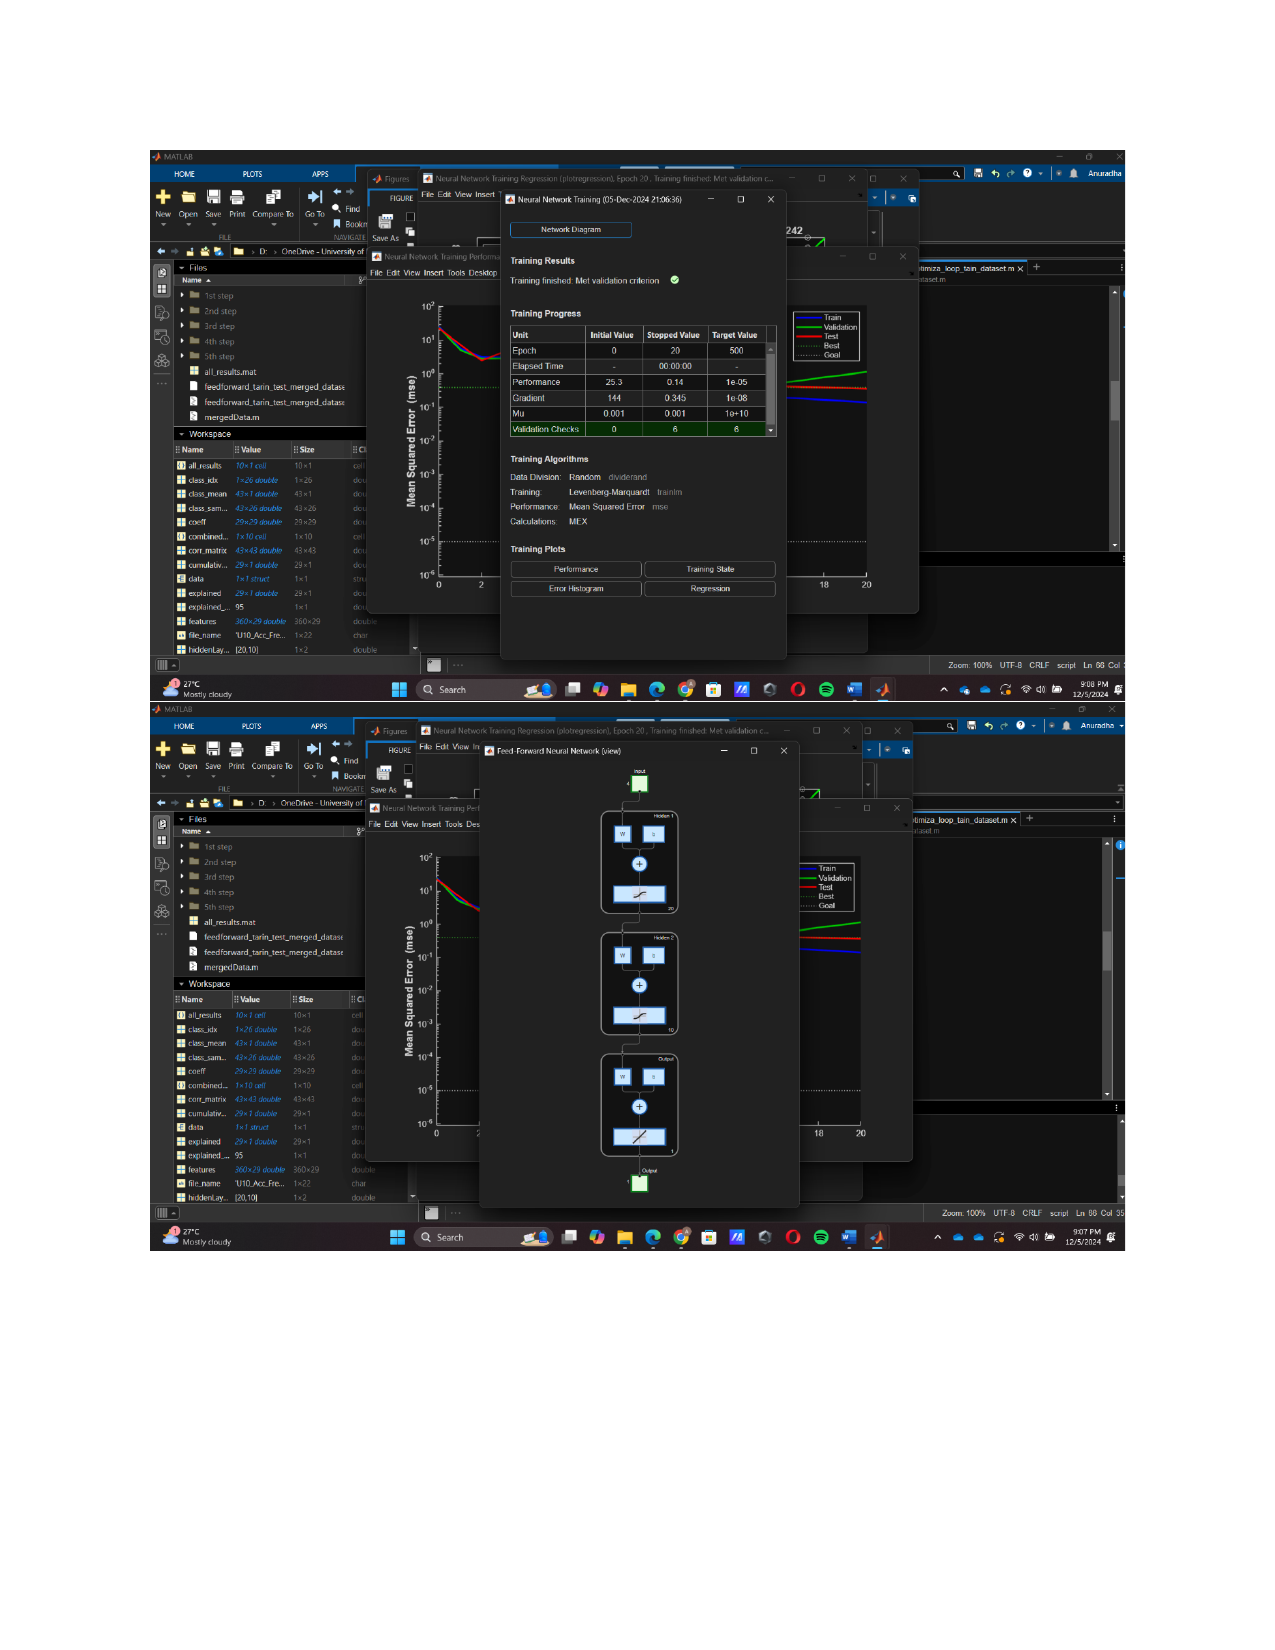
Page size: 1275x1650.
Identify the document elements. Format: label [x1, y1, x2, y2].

picture [150, 150, 1125, 701]
picture [150, 702, 1125, 1251]
